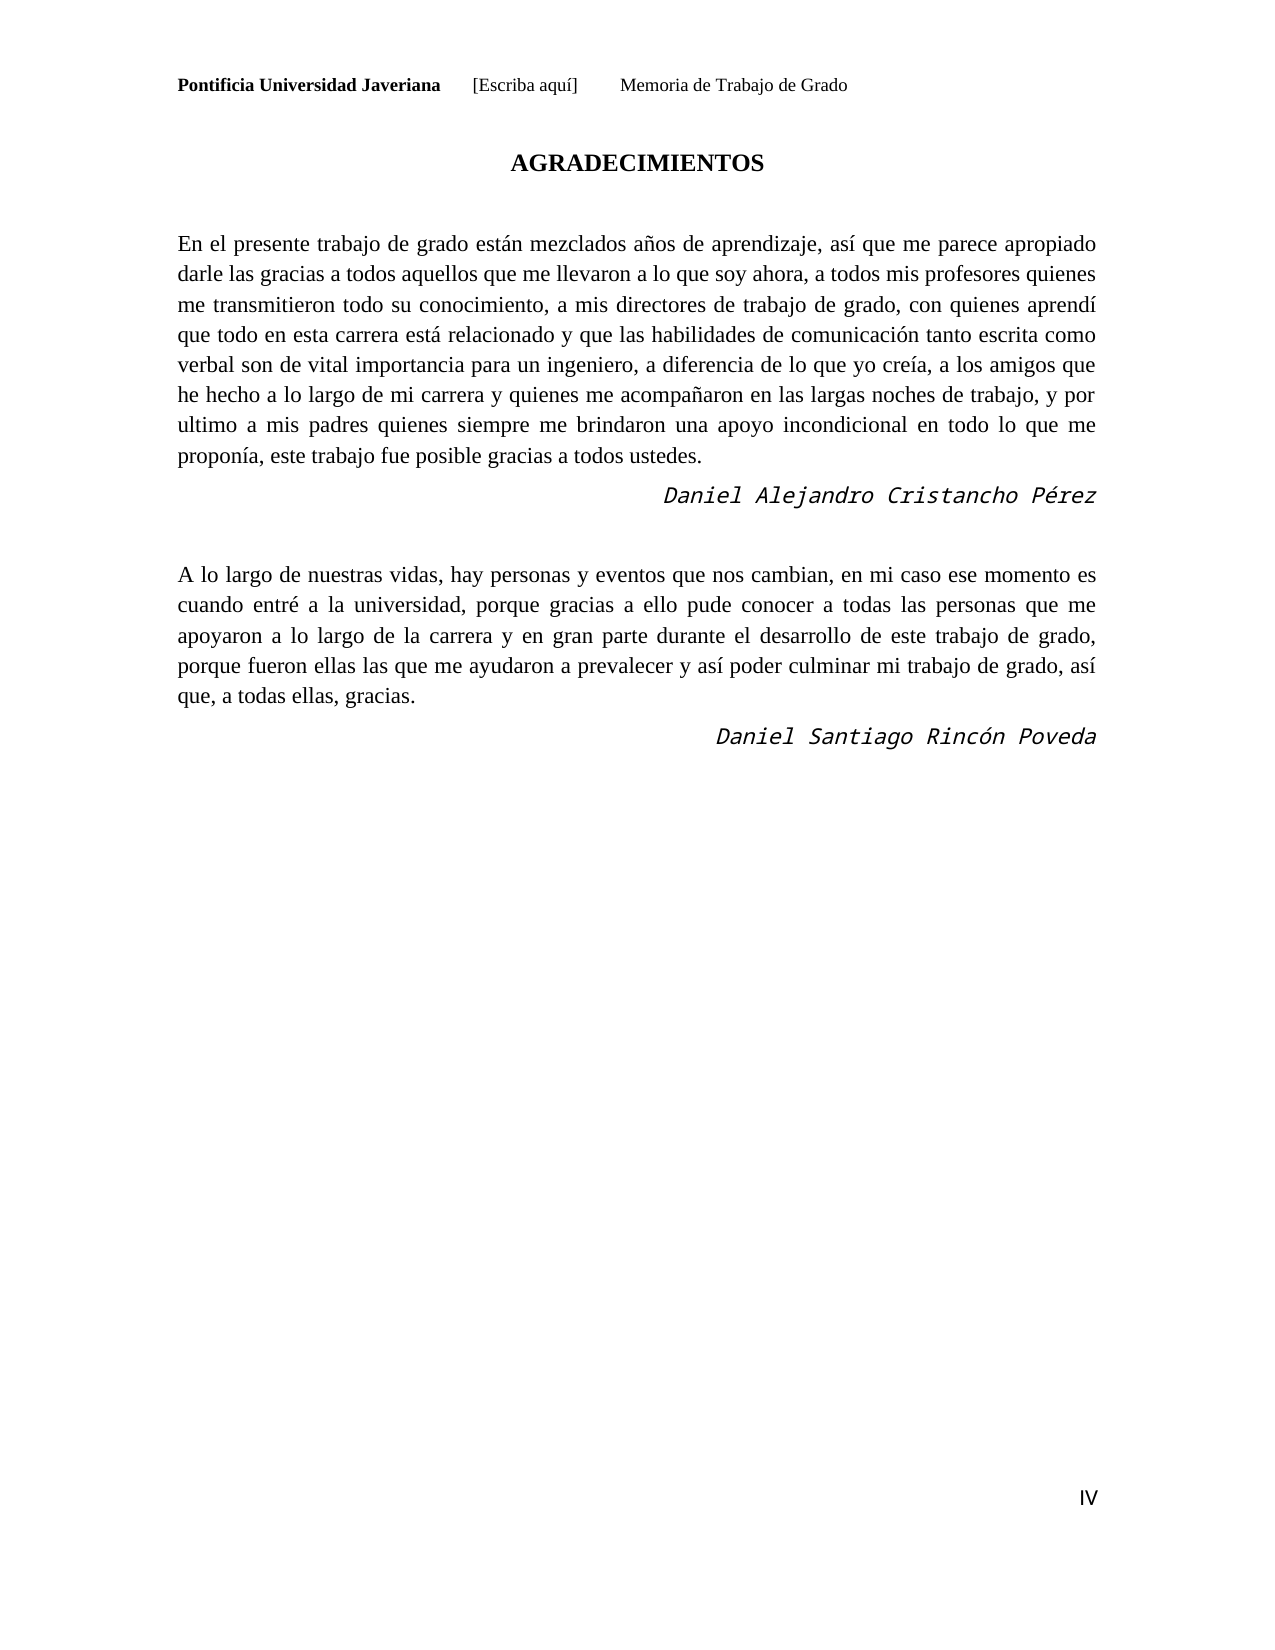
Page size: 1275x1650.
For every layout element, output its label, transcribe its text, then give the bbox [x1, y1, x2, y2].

text A lo largo de nuestras vidas, hay personas y eventos que nos cambian, en mi caso ese momento es cuando entré a la universidad, porque gracias a ello pude conocer a todas las personas que me apoyaron a lo largo de la carrera y en gran parte durante el desarrollo de este trabajo de grado, porque fueron ellas las que me ayudaron a prevalecer y así poder culminar mi trabajo de grado, así que, a todas ellas, gracias. [177, 561, 1098, 708]
text Daniel Santiago Rincón Poveda [177, 721, 1098, 751]
text Daniel Alejandro Cristancho Pérez [177, 480, 1098, 510]
text AGRADECIMIENTOS [177, 148, 1098, 176]
text En el presente trabajo de grado están mezclados años de aprendizaje, así que me parece apropiado darle las gracias a todos aquellos que me llevaron a lo que soy ahora, a todos mis profesores quienes me transmitieron todo su conocimiento, a mis directores de trabajo de grado, con quienes aprendí que todo en esta carrera está relacionado y que las habilidades de comunicación tanto escrita como verbal son de vital importancia para un ingeniero, a diferencia de lo que yo creía, a los amigos que he hecho a lo largo de mi carrera y quienes me acompañaron en las largas noches de trabajo, y por ultimo a mis padres quienes siempre me brindaron una apoyo incondicional en todo lo que me proponía, este trabajo fue posible gracias a todos ustedes. [177, 230, 1098, 468]
